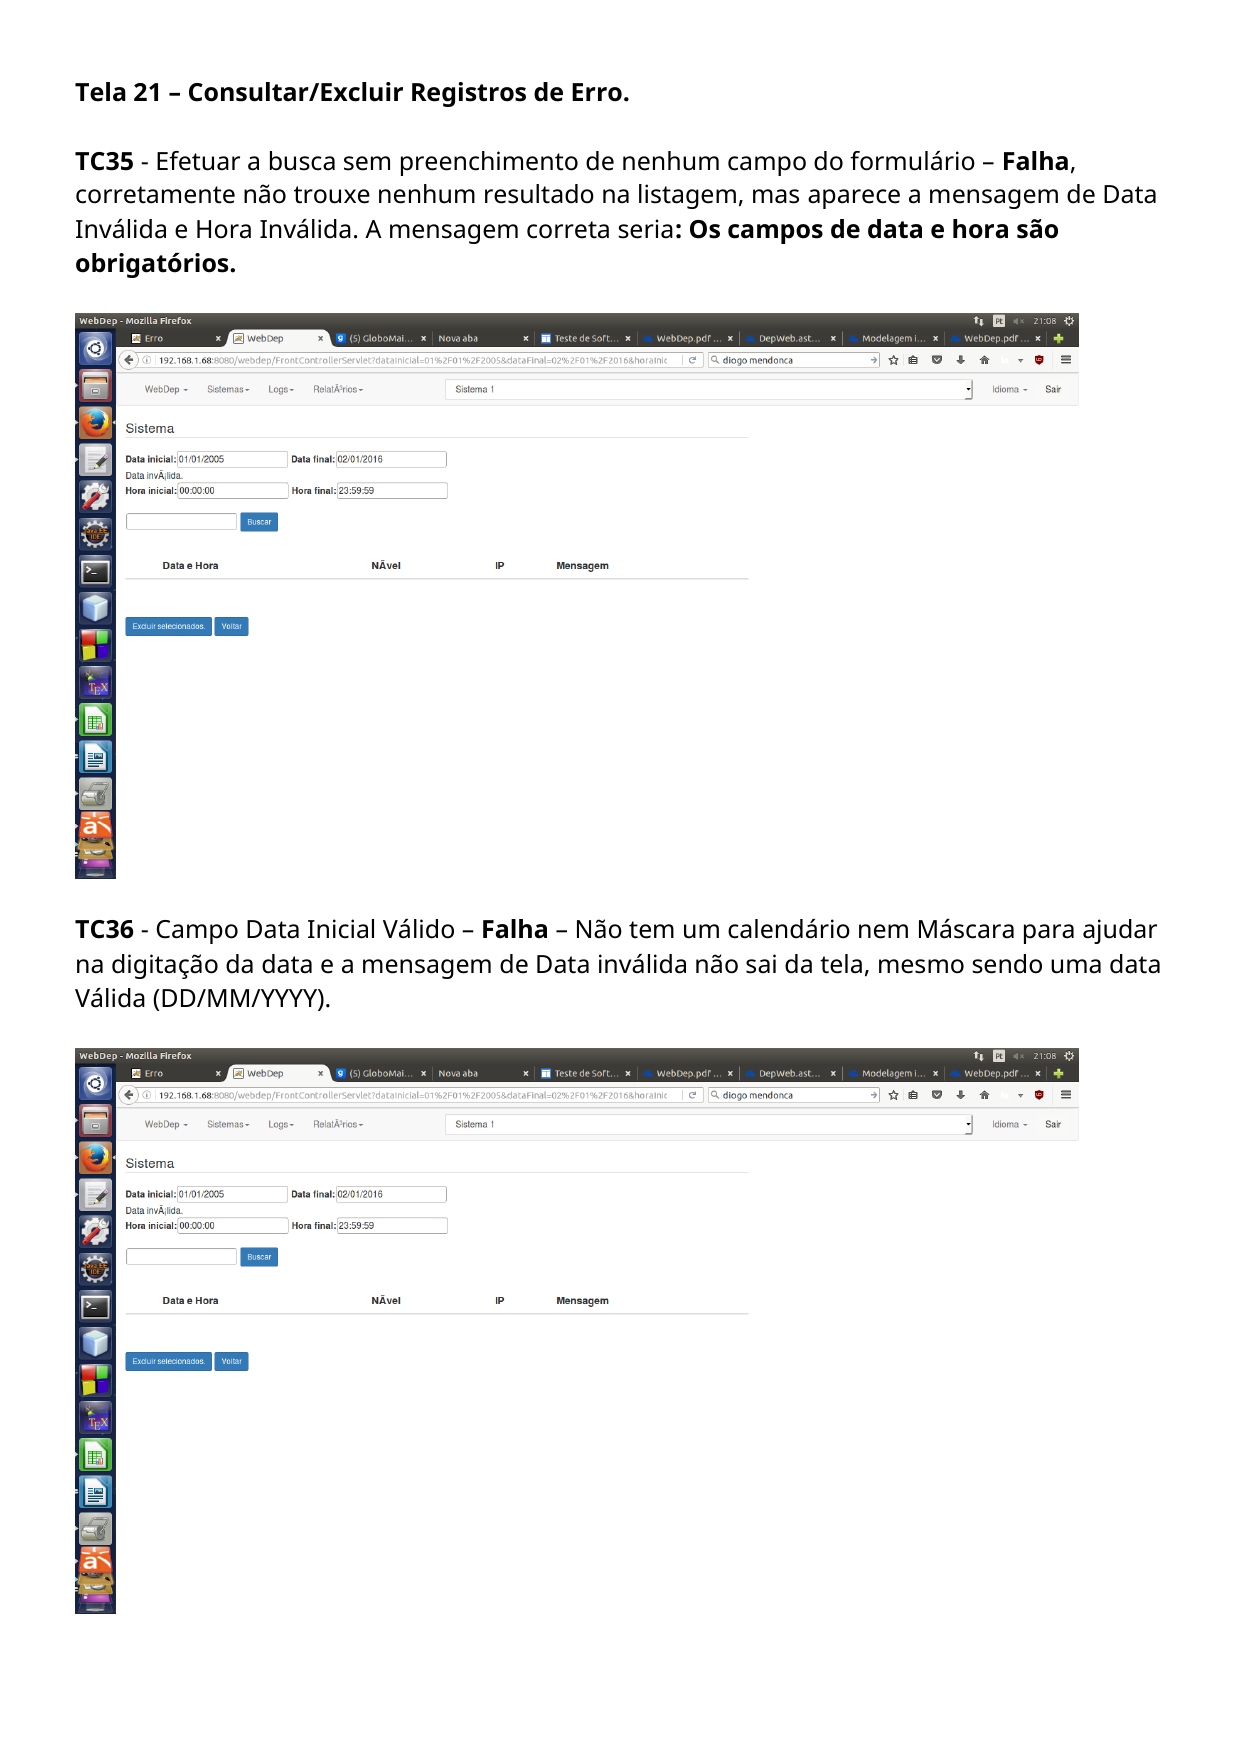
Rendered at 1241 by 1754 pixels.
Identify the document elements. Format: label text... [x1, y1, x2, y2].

text TC36 - Campo Data Inicial Válido – Falha – Não tem um calendário nem Máscara para ajudar na digitação da data e a mensagem de Data inválida não sai da tela, mesmo sendo uma data Válida (DD/MM/YYYY). [75, 912, 1165, 1014]
text Tela 21 – Consultar/Excluir Registros de Erro. [75, 75, 1165, 109]
picture [75, 1048, 1079, 1614]
text TC35 - Efetuar a busca sem preenchimento de nenhum campo do formulário – Falha, corretamente não trouxe nenhum resultado na listagem, mas aparece a mensagem de Data Inválida e Hora Inválida. A mensagem correta seria: Os campos de data e hora são obrigatórios. [75, 143, 1165, 279]
picture [75, 313, 1079, 879]
